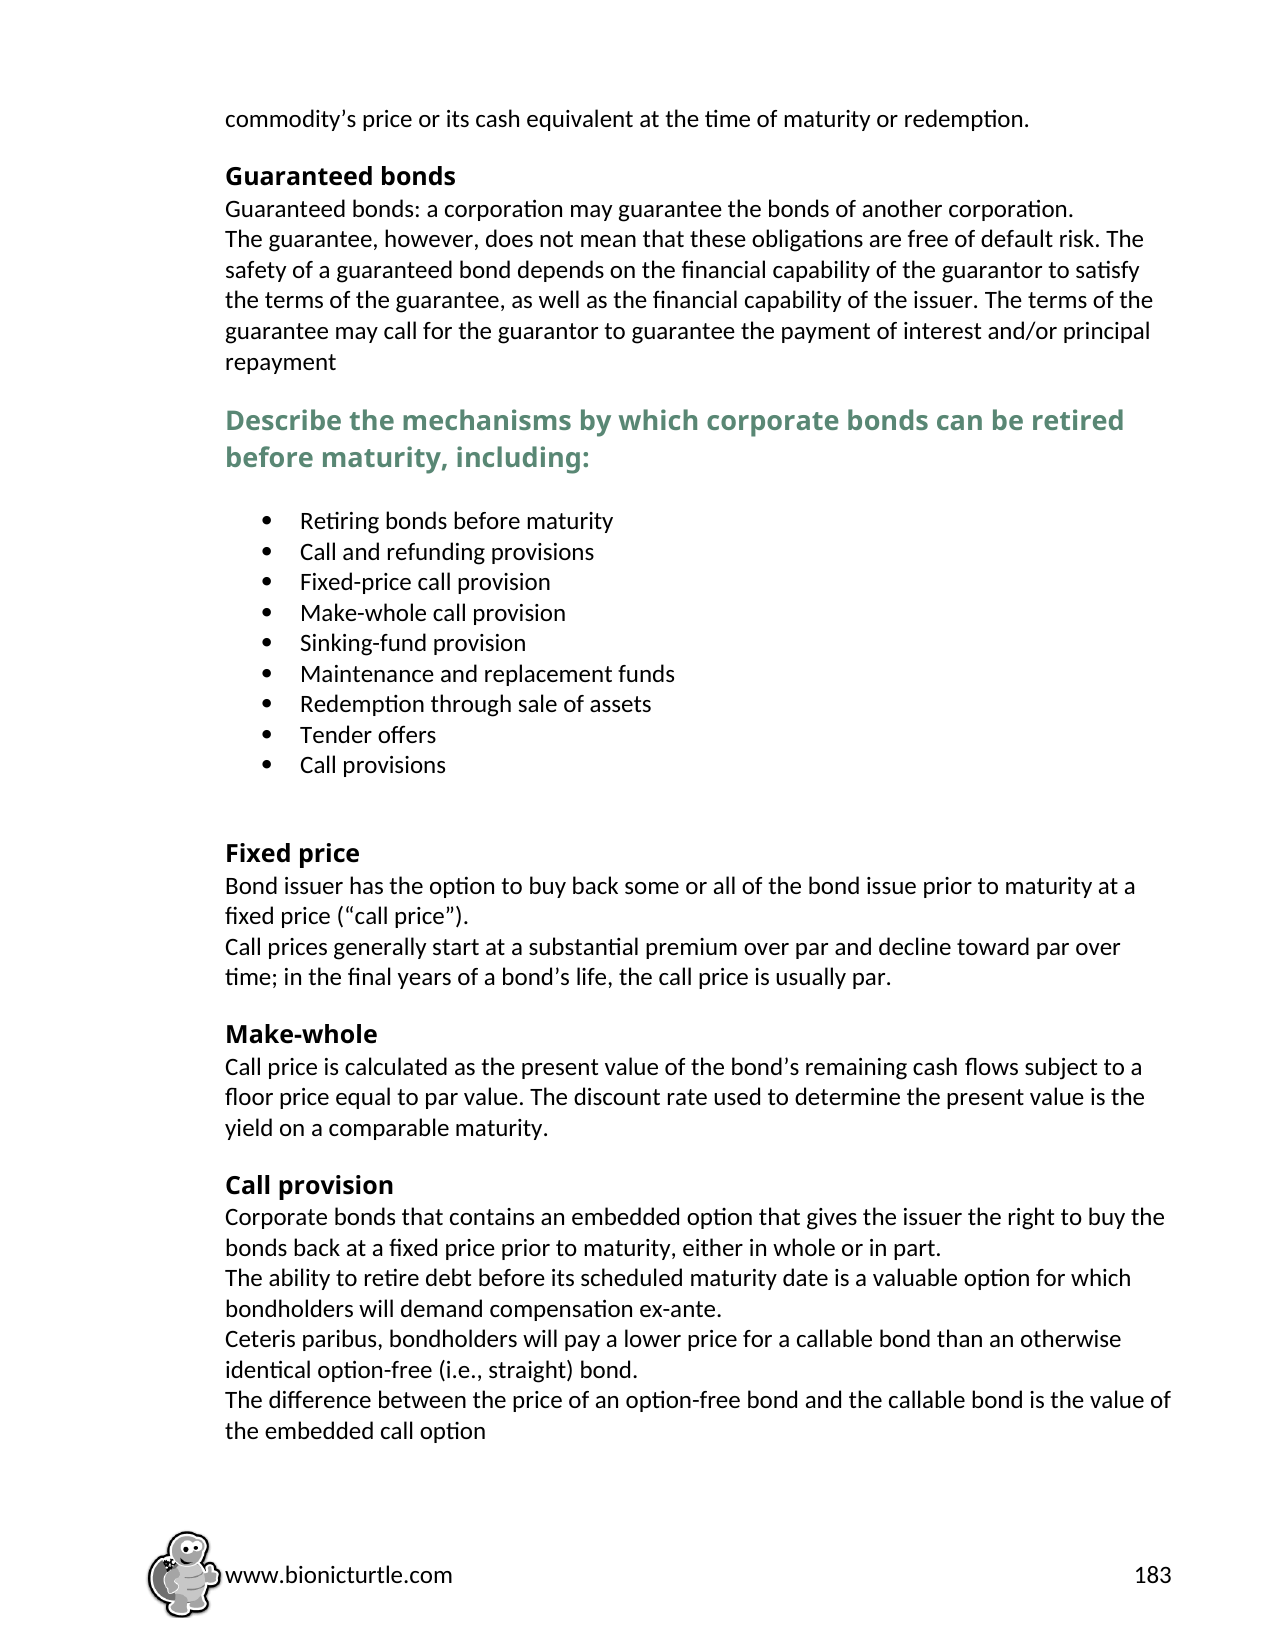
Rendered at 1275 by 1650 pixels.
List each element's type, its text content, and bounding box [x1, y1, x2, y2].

list Fixed-price call provision [262, 567, 1172, 597]
list Sinking-fund provision [262, 628, 1172, 658]
subtitle Describe the mechanisms by which corporate bonds can be retired before maturity, including: [225, 401, 1172, 475]
subtitle Make-whole [225, 1017, 1172, 1051]
text The difference between the price of an option-free bond and the callable bond is the value of the embedded call option [225, 1385, 1172, 1446]
list Retiring bonds before maturity [262, 506, 1172, 536]
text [225, 103, 1172, 134]
text The guarantee, however, does not mean that these obligations are free of default risk. The safety of a guaranteed bond depends on the financial capability of the guarantor to satisfy the terms of the guarantee, as well as the financial capability of the issuer. The terms of the guarantee may call for the guarantor to guarantee the payment of interest and/or principal repayment [225, 224, 1172, 376]
list Make-whole call provision [262, 597, 1172, 628]
subtitle Guaranteed bonds [225, 159, 1172, 193]
text The ability to retire debt before its scheduled maturity date is a valuable option for which bondholders will demand compensation ex-ante. [225, 1263, 1172, 1324]
list Redemption through sale of assets [262, 689, 1172, 719]
text Corporate bonds that contains an embedded option that gives the issuer the right to buy the bonds back at a fixed price prior to maturity, either in whole or in part. [225, 1202, 1172, 1263]
list Call provisions [262, 750, 1172, 780]
text Call price is calculated as the present value of the bond’s remaining cash ﬂows subject to a ﬂoor price equal to par value. The discount rate used to determine the present value is the yield on a comparable maturity. [225, 1051, 1172, 1142]
subtitle Fixed price [225, 836, 1172, 870]
text Guaranteed bonds: a corporation may guarantee the bonds of another corporation. [225, 193, 1172, 224]
text Ceteris paribus, bondholders will pay a lower price for a callable bond than an otherwise identical option-free (i.e., straight) bond. [225, 1324, 1172, 1385]
list Tender offers [262, 719, 1172, 750]
text Call prices generally start at a substantial premium over par and decline toward par over time; in the ﬁnal years of a bond’s life, the call price is usually par. [225, 931, 1172, 992]
list Call and refunding provisions [262, 536, 1172, 567]
list Maintenance and replacement funds [262, 658, 1172, 689]
text Bond issuer has the option to buy back some or all of the bond issue prior to maturity at a fixed price (“call price”). [225, 870, 1172, 931]
subtitle Call provision [225, 1167, 1172, 1202]
